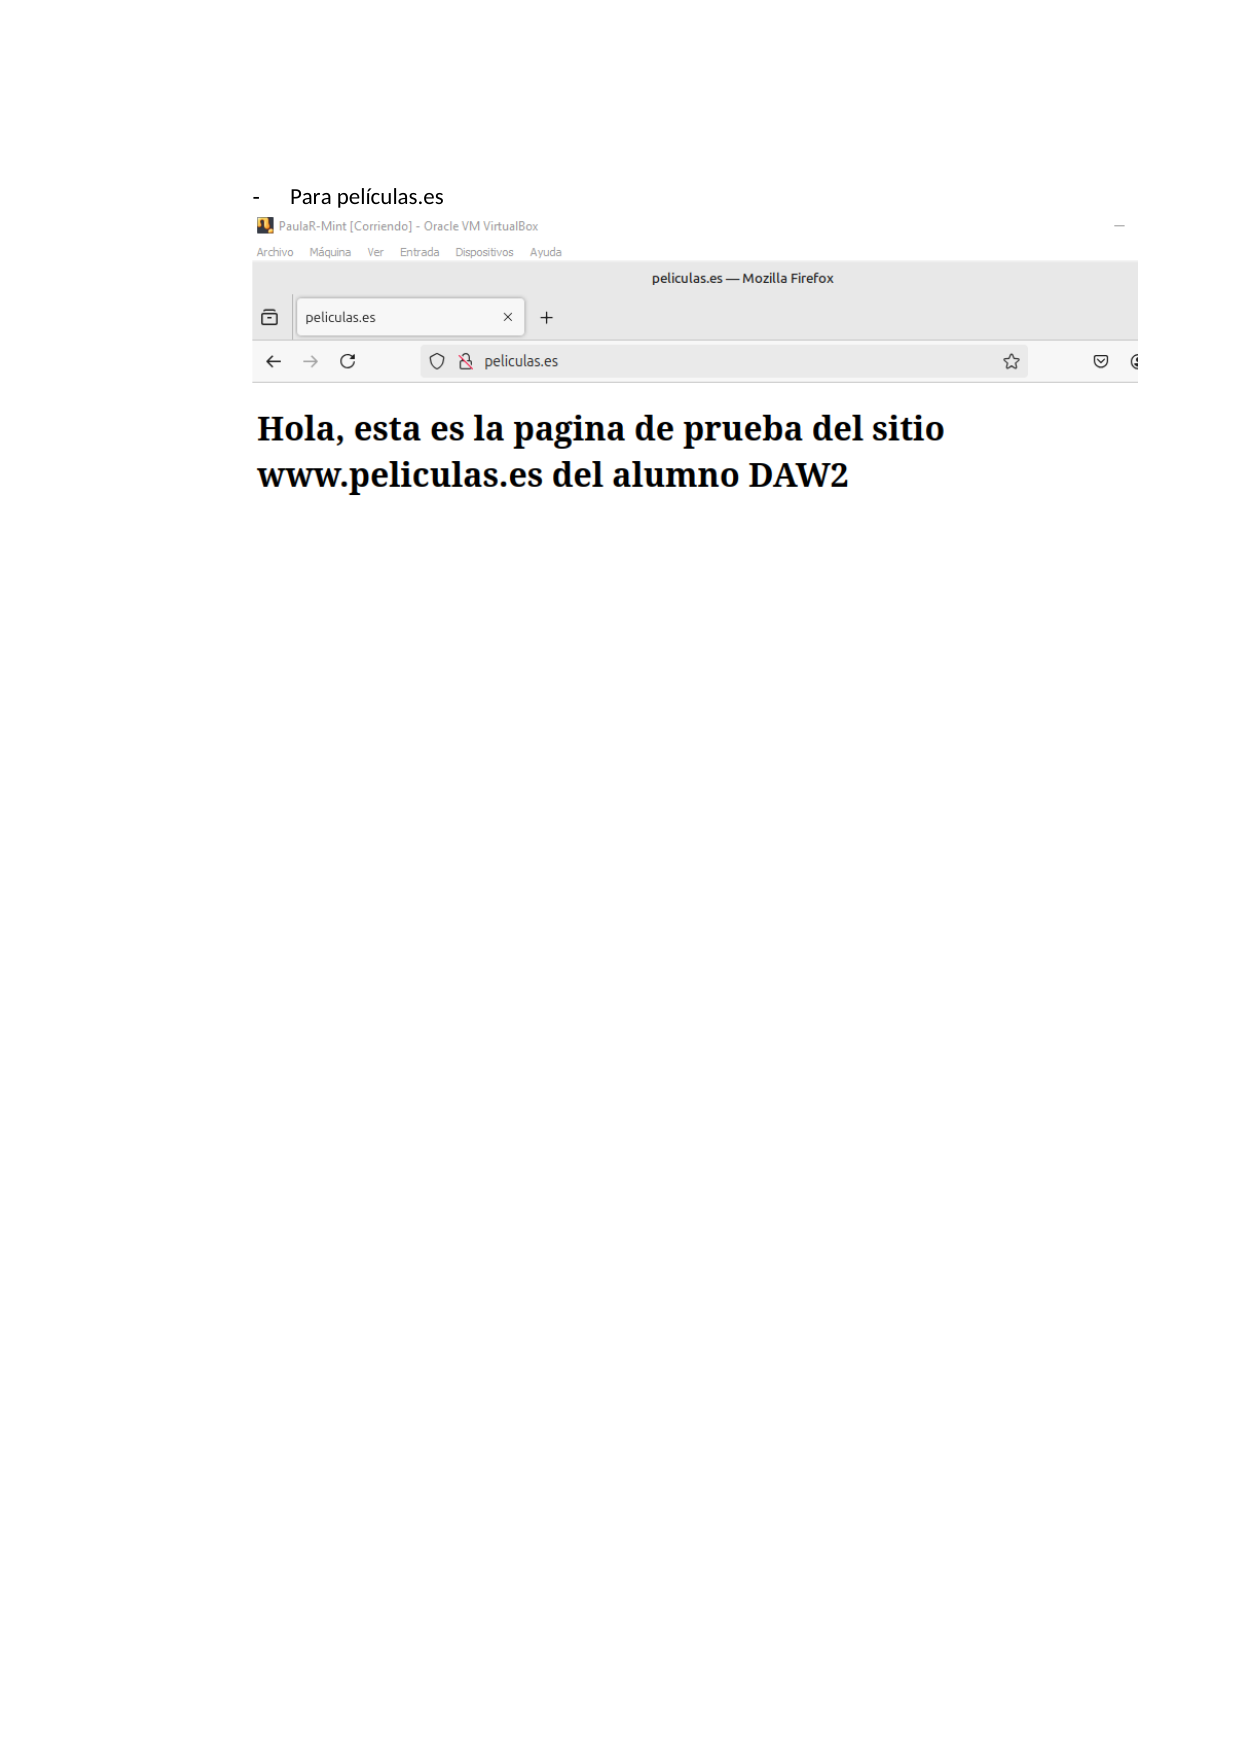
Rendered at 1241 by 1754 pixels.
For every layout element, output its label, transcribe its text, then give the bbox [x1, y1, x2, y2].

picture [252, 215, 1138, 598]
list Para películas.es [252, 180, 1063, 211]
